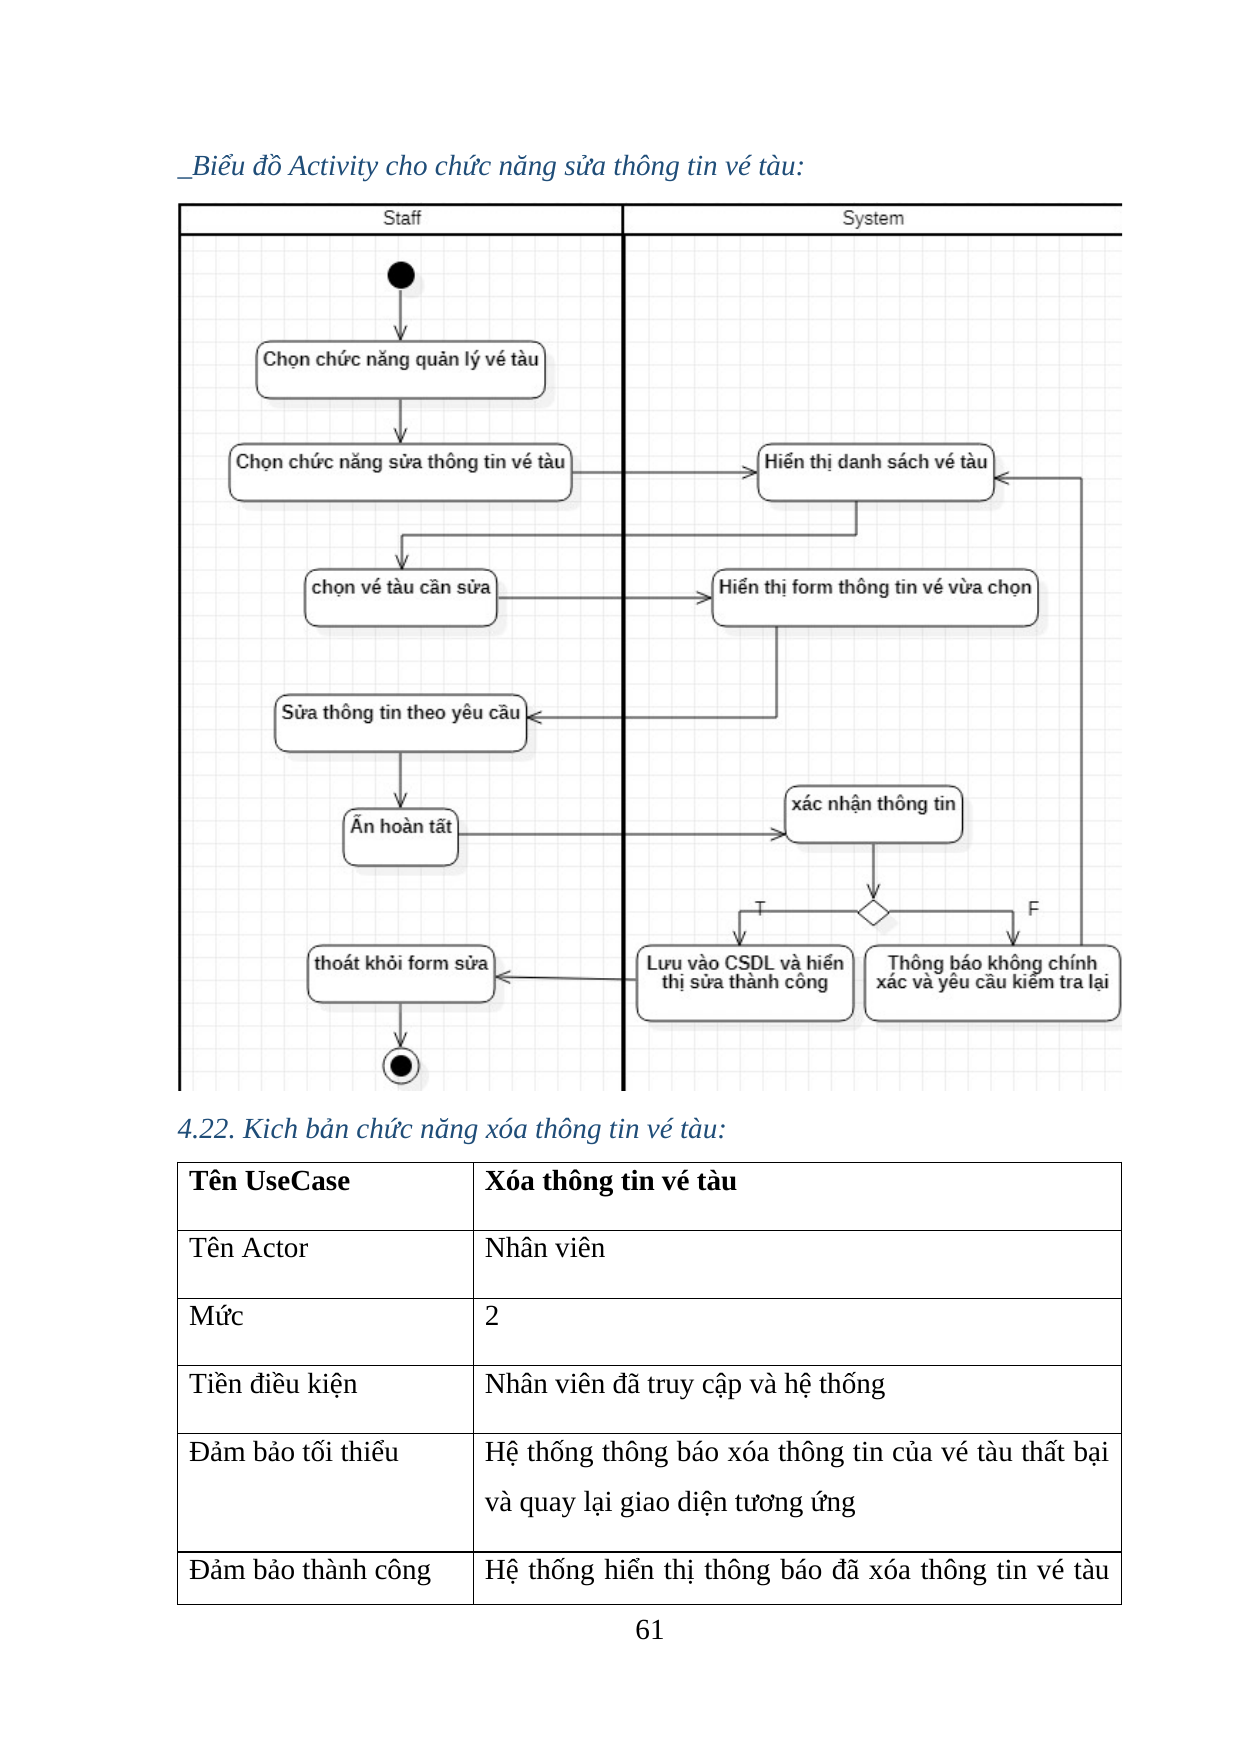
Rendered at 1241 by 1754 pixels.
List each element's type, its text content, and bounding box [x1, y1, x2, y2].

picture [177, 202, 1123, 1091]
table_header Tên UseCase [178, 1163, 473, 1229]
subtitle _Biểu đồ Activity cho chức năng sửa thông tin vé tàu: [177, 148, 1122, 181]
table_cell Tên Actor [178, 1231, 473, 1297]
table_cell Đảm bảo tối thiểu [178, 1434, 473, 1551]
table_cell 2 [474, 1299, 1121, 1365]
subtitle 4.22. Kich bản chức năng xóa thông tin vé tàu: [177, 1111, 1122, 1145]
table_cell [474, 1553, 1121, 1604]
table_cell Nhân viên [474, 1231, 1121, 1297]
table_cell Nhân viên đã truy cập và hệ thống [474, 1366, 1121, 1433]
table_header Xóa thông tin vé tàu [474, 1163, 1121, 1229]
table_cell Tiền điều kiện [178, 1366, 473, 1433]
table_cell Mức [178, 1299, 473, 1365]
table_cell Đảm bảo thành công [178, 1553, 473, 1604]
table_cell Hệ thống thông báo xóa thông tin của vé tàu thất bại và quay lại giao diện tương ứng [474, 1434, 1121, 1551]
